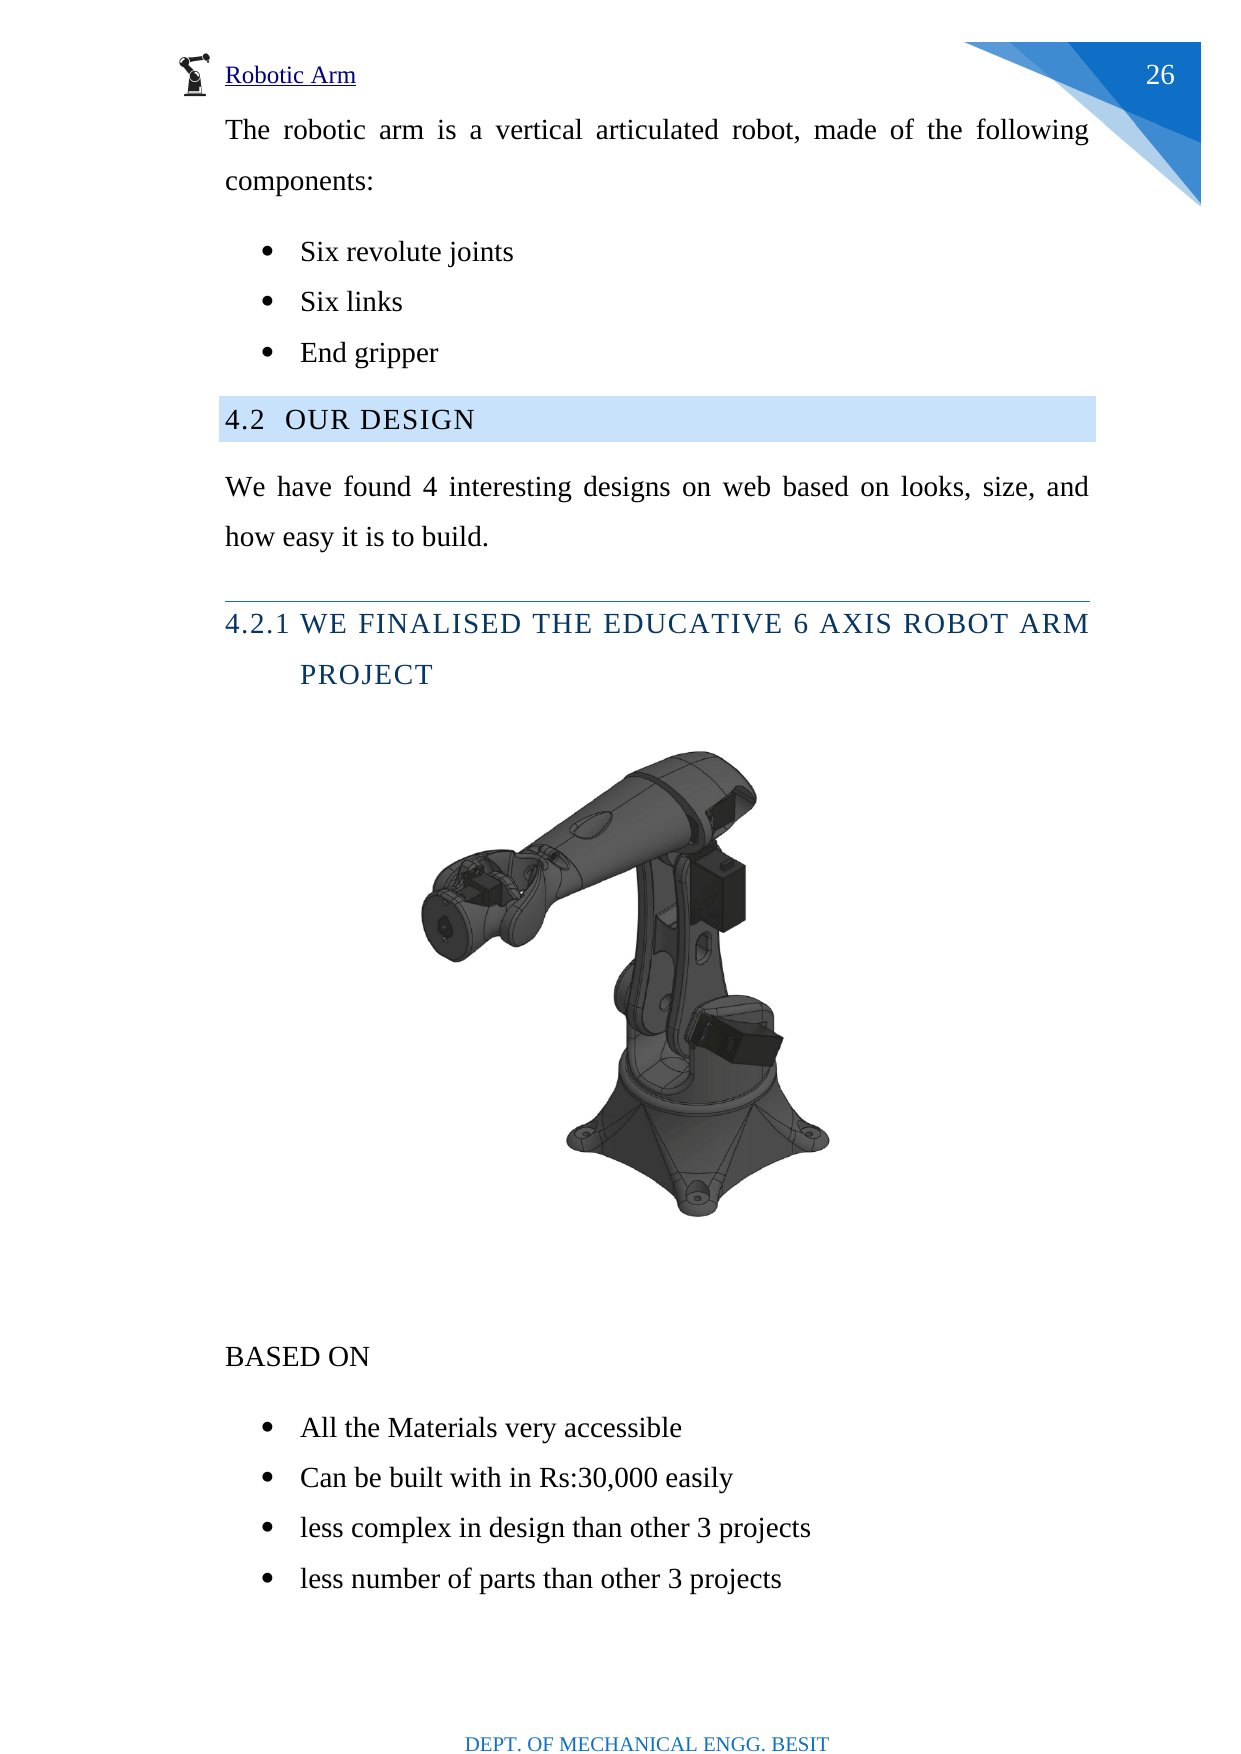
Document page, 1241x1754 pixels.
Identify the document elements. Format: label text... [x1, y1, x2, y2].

text less complex in design than other 3 projects [262, 1511, 1090, 1544]
text Can be built with in Rs:30,000 easily [262, 1460, 1090, 1494]
picture [963, 42, 1201, 206]
text End gripper [262, 335, 1090, 368]
text The robotic arm is a vertical articulated robot, made of the following components: [225, 112, 1090, 196]
text BASED ON [225, 1339, 1090, 1372]
subtitle WE FINALISED THE EDUCATIVE 6 AXIS ROBOT ARM PROJECT [225, 602, 1090, 690]
subtitle Our design [225, 402, 1090, 435]
text Six links [262, 284, 1090, 318]
picture [172, 52, 213, 97]
picture [415, 746, 838, 1224]
text All the Materials very accessible [262, 1410, 1090, 1443]
text Six revolute joints [262, 234, 1090, 268]
text less number of parts than other 3 projects [262, 1561, 1090, 1595]
text We have found 4 interesting designs on web based on looks, size, and how easy it is to build. [225, 469, 1090, 553]
